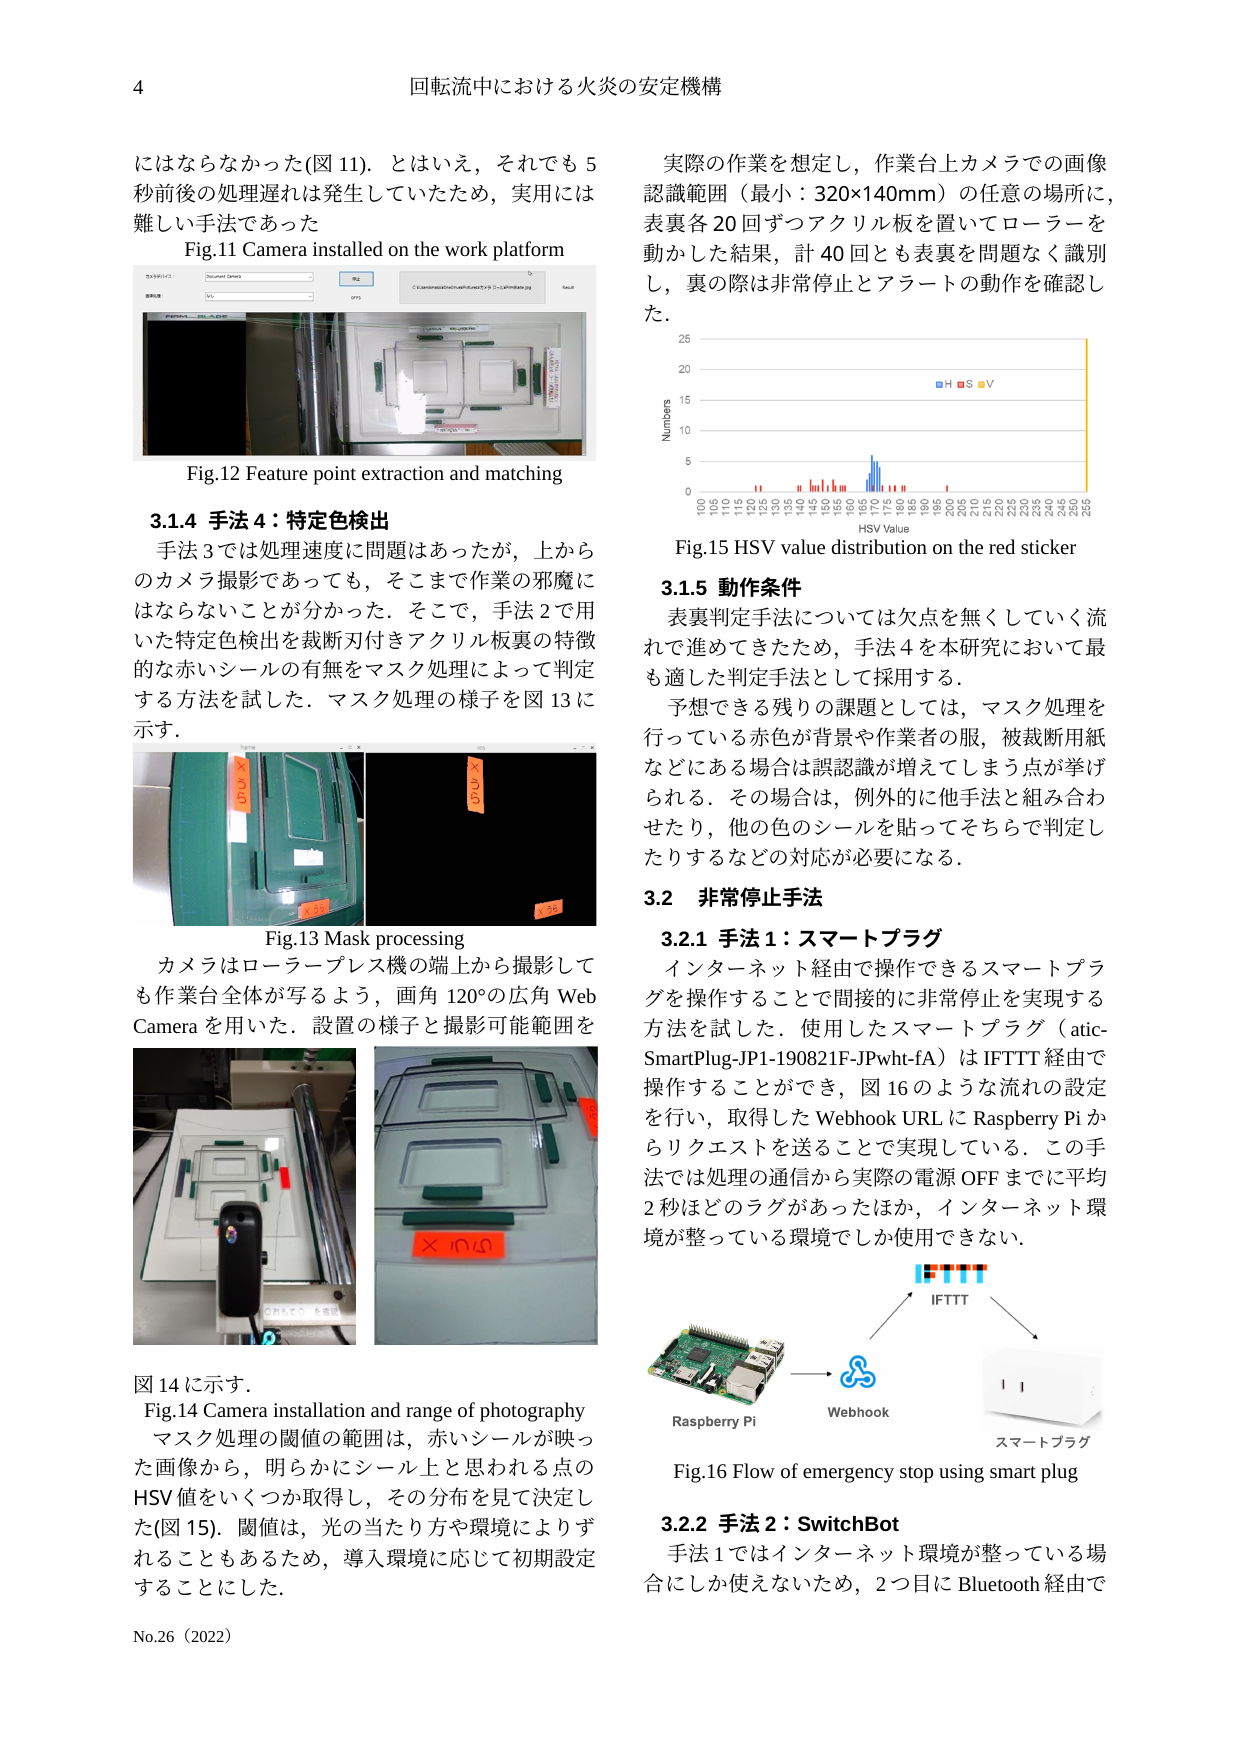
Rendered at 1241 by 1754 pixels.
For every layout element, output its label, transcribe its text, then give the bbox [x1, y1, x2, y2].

text Fig.11 Camera installed on the work platform [133, 237, 596, 261]
text Fig.13 Mask processing [133, 926, 596, 949]
picture [375, 1047, 597, 1345]
text Fig.12 Feature point extraction and matching [133, 461, 596, 485]
text また，ローラープレス機上部にカメラを取り付けたが，作業では基本的に横から裁断刃付きアクリル板を出し入れするため，そこまで作業の邪魔にはならなかった(図11)．とはいえ，それでも5秒前後の処理遅れは発生していたため，実用には難しい手法であった [133, 148, 596, 237]
picture [132, 743, 597, 926]
picture [133, 1048, 356, 1345]
text マスク処理の閾値の範囲は，赤いシールが映った画像から，明らかにシール上と思われる点のHSV値をいくつか取得し，その分布を見て決定した(図15)．閾値は，光の当たり方や環境によりずれることもあるため，導入環境に応じて初期設定することにした． [133, 1422, 596, 1602]
text 実際の作業を想定し，作業台上カメラでの画像認識範囲（最小：320×140mm）の任意の場所に，表裏各20回ずつアクリル板を置いてローラーを動かした結果，計40回とも表裏を問題なく識別し，裏の際は非常停止とアラートの動作を確認した． [644, 148, 1107, 328]
text Fig.15 HSV value distribution on the red sticker [644, 535, 1107, 559]
text 3.2.2 手法2：SwitchBot [644, 1507, 1107, 1537]
picture [132, 265, 597, 461]
text 手法3では処理速度に問題はあったが，上からのカメラ撮影であっても，そこまで作業の邪魔にはならないことが分かった．そこで，手法2で用いた特定色検出を裁断刃付きアクリル板裏の特徴的な赤いシールの有無をマスク処理によって判定する方法を試した．マスク処理の様子を図13に示す． [133, 534, 596, 743]
text 3.1.5 動作条件 [644, 572, 1107, 602]
text Fig.16 Flow of emergency stop using smart plug [644, 1459, 1107, 1483]
text 予想できる残りの課題としては，マスク処理を行っている赤色が背景や作業者の服，被裁断用紙などにある場合は誤認識が増えてしまう点が挙げられる．その場合は，例外的に他手法と組み合わせたり，他の色のシールを貼ってそちらで判定したりするなどの対応が必要になる． [644, 692, 1107, 871]
picture [643, 327, 1105, 536]
text 3.2 非常停止手法 [644, 881, 1107, 912]
text Fig.14 Camera installation and range of photography [133, 1398, 596, 1422]
text 3.1.4 手法4：特定色検出 [133, 504, 596, 534]
text 3.2.1 手法1：スマートプラグ [644, 922, 1107, 952]
text 表裏判定手法については欠点を無くしていく流れで進めてきたため，手法４を本研究において最も適した判定手法として採用する． [644, 602, 1107, 692]
picture [643, 1251, 1108, 1459]
text インターネット経由で操作できるスマートプラグを操作することで間接的に非常停止を実現する方法を試した．使用したスマートプラグ（atic-SmartPlug-JP1-190821F-JPwht-fA）はIFTTT経由で操作することができ，図16のような流れの設定を行い，取得したWebhook URLにRaspberry Pi からリクエストを送ることで実現している．この手法では処理の通信から実際の電源OFFまでに平均2秒ほどのラグがあったほか，インターネット環境が整っている環境でしか使用できない． [644, 952, 1107, 1251]
